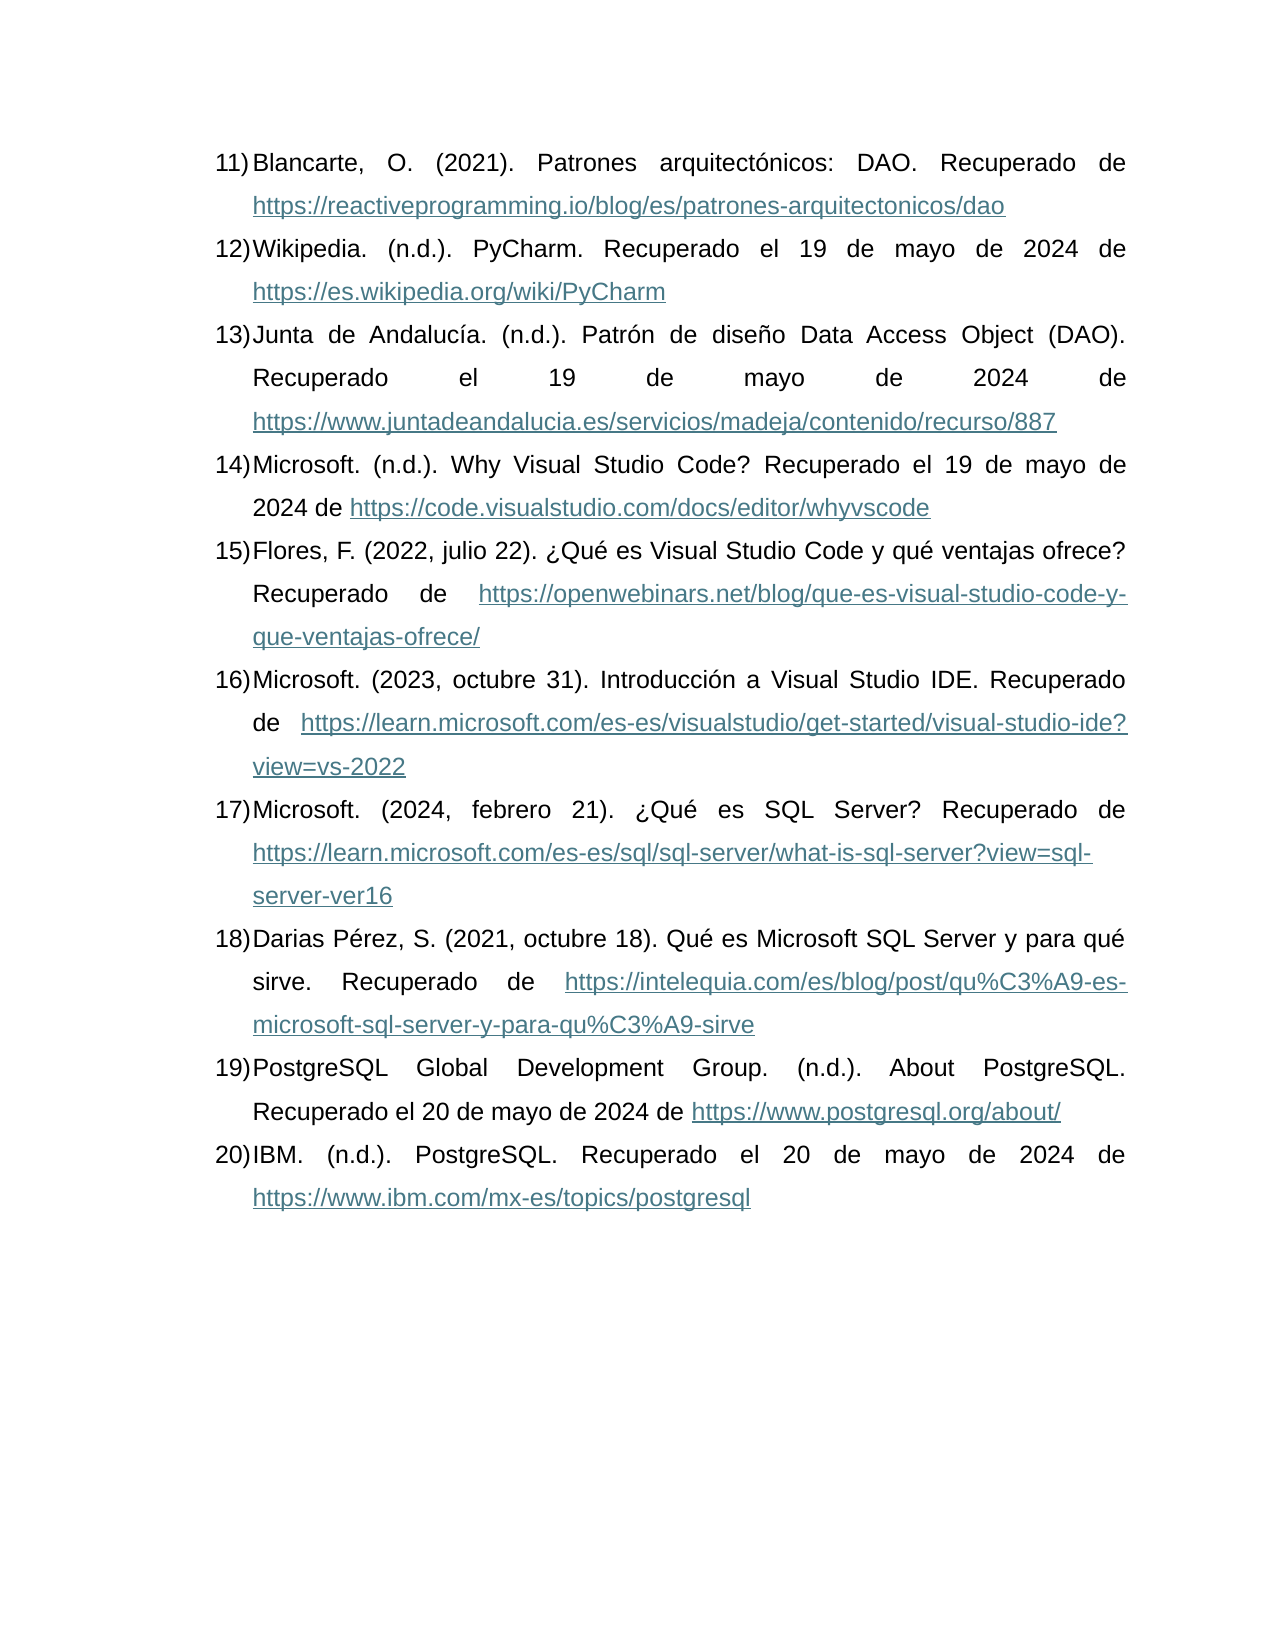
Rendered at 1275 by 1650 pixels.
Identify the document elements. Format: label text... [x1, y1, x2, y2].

list IBM. (n.d.). PostgreSQL. Recuperado el 20 de mayo de 2024 de https://www.ibm.com/mx-es/topics/postgresql [215, 1139, 1127, 1211]
list Microsoft. (n.d.). Why Visual Studio Code? Recuperado el 19 de mayo de 2024 de https://code.visualstudio.com/docs/editor/whyvscode [215, 449, 1127, 521]
list Microsoft. (2023, octubre 31). Introducción a Visual Studio IDE. Recuperado de https://learn.microsoft.com/es-es/visualstudio/get-started/visual-studio-ide?view=vs-2022 [215, 665, 1127, 780]
list PostgreSQL Global Development Group. (n.d.). About PostgreSQL. Recuperado el 20 de mayo de 2024 de https://www.postgresql.org/about/ [215, 1053, 1127, 1125]
list Microsoft. (2024, febrero 21). ¿Qué es SQL Server? Recuperado de https://learn.microsoft.com/es-es/sql/sql-server/what-is-sql-server?view=sql-server-ver16 [215, 794, 1127, 909]
list Darias Pérez, S. (2021, octubre 18). Qué es Microsoft SQL Server y para qué sirve. Recuperado de https://intelequia.com/es/blog/post/qu%C3%A9-es-microsoft-sql-server-y-para-qu%C3%A9-sirve [215, 924, 1127, 1039]
list Flores, F. (2022, julio 22). ¿Qué es Visual Studio Code y qué ventajas ofrece? Recuperado de https://openwebinars.net/blog/que-es-visual-studio-code-y-que-ventajas-ofrece/ [215, 536, 1127, 651]
list Blancarte, O. (2021). Patrones arquitectónicos: DAO. Recuperado de https://reactiveprogramming.io/blog/es/patrones-arquitectonicos/dao [215, 148, 1127, 219]
list Junta de Andalucía. (n.d.). Patrón de diseño Data Access Object (DAO). Recuperado el 19 de mayo de 2024 de https://www.juntadeandalucia.es/servicios/madeja/contenido/recurso/887 [215, 320, 1127, 435]
list Wikipedia. (n.d.). PyCharm. Recuperado el 19 de mayo de 2024 de https://es.wikipedia.org/wiki/PyCharm [215, 234, 1127, 306]
